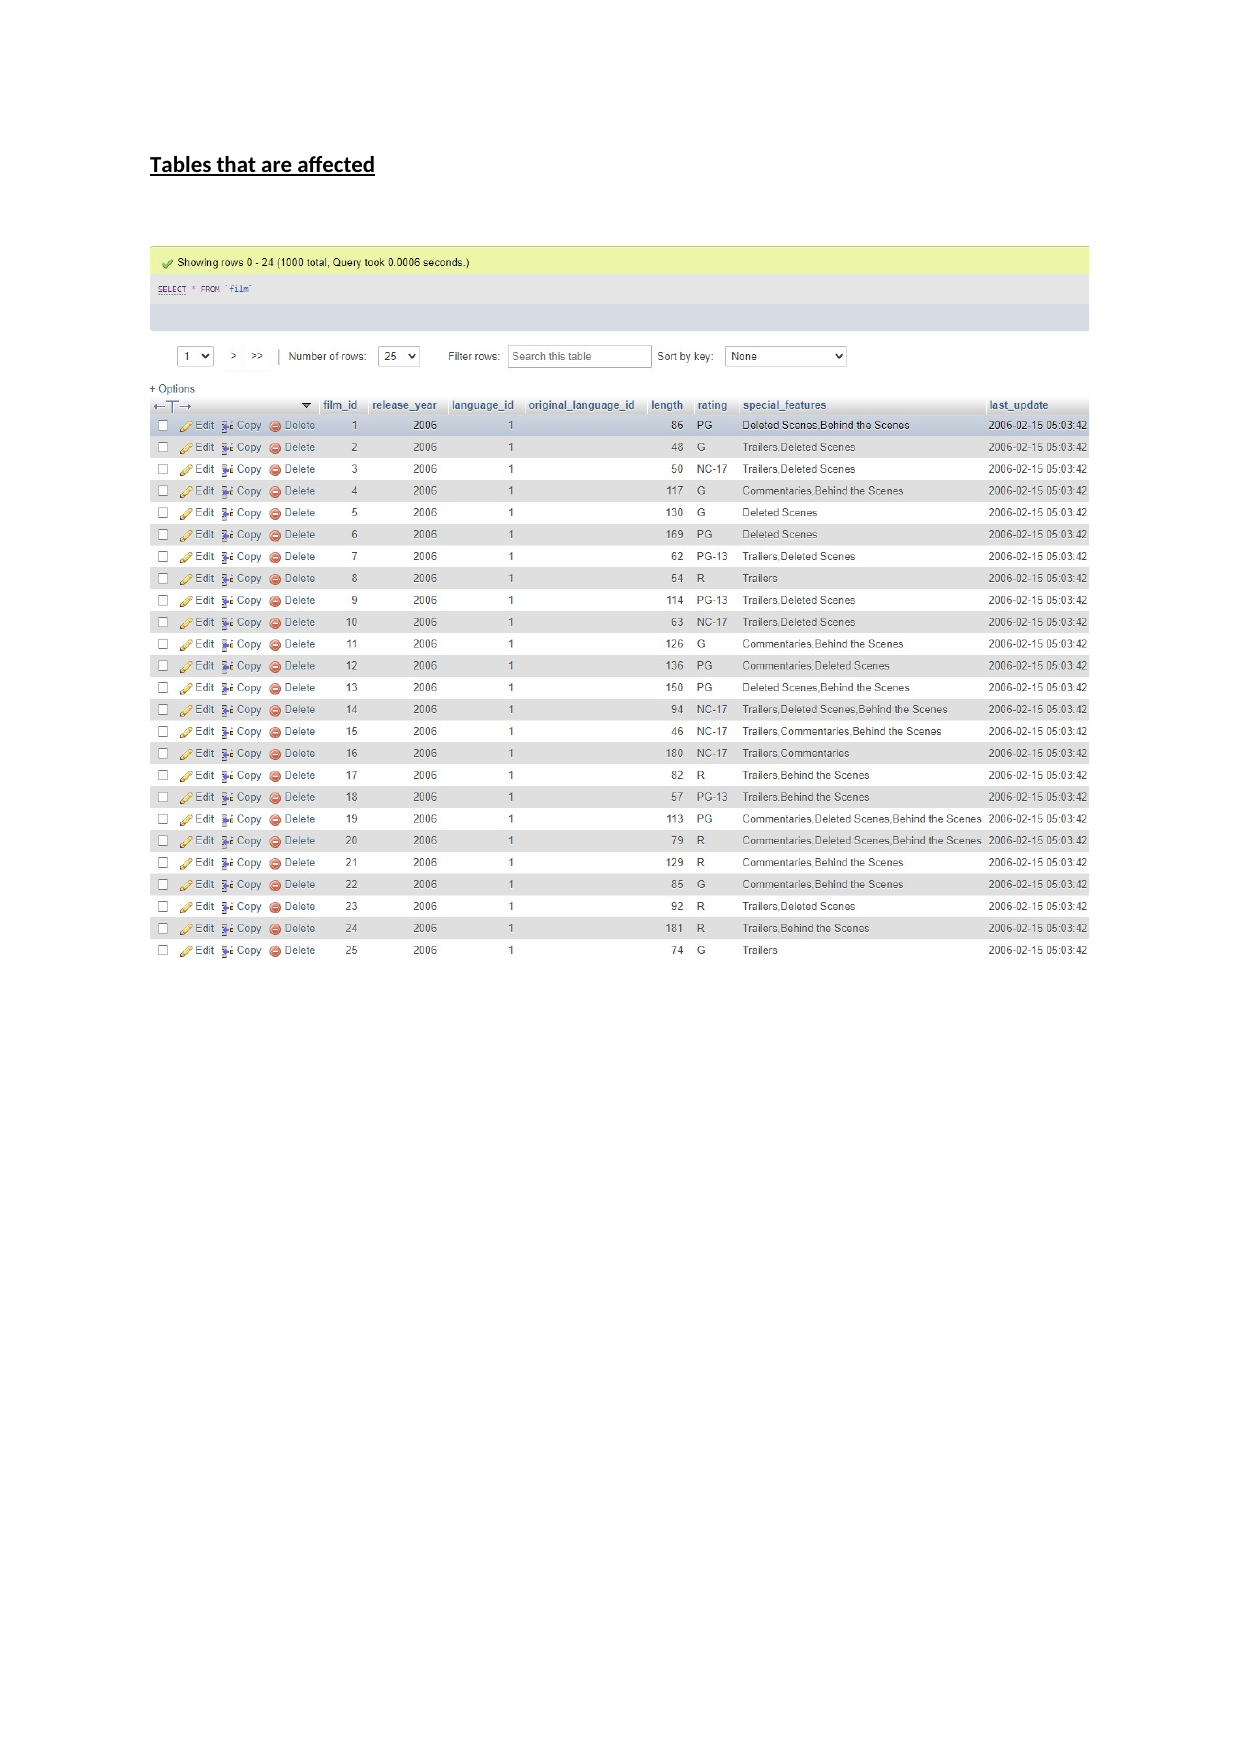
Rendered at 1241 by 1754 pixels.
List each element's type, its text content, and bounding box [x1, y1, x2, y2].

picture [150, 243, 1090, 959]
text Tables that are affected [150, 150, 1090, 178]
